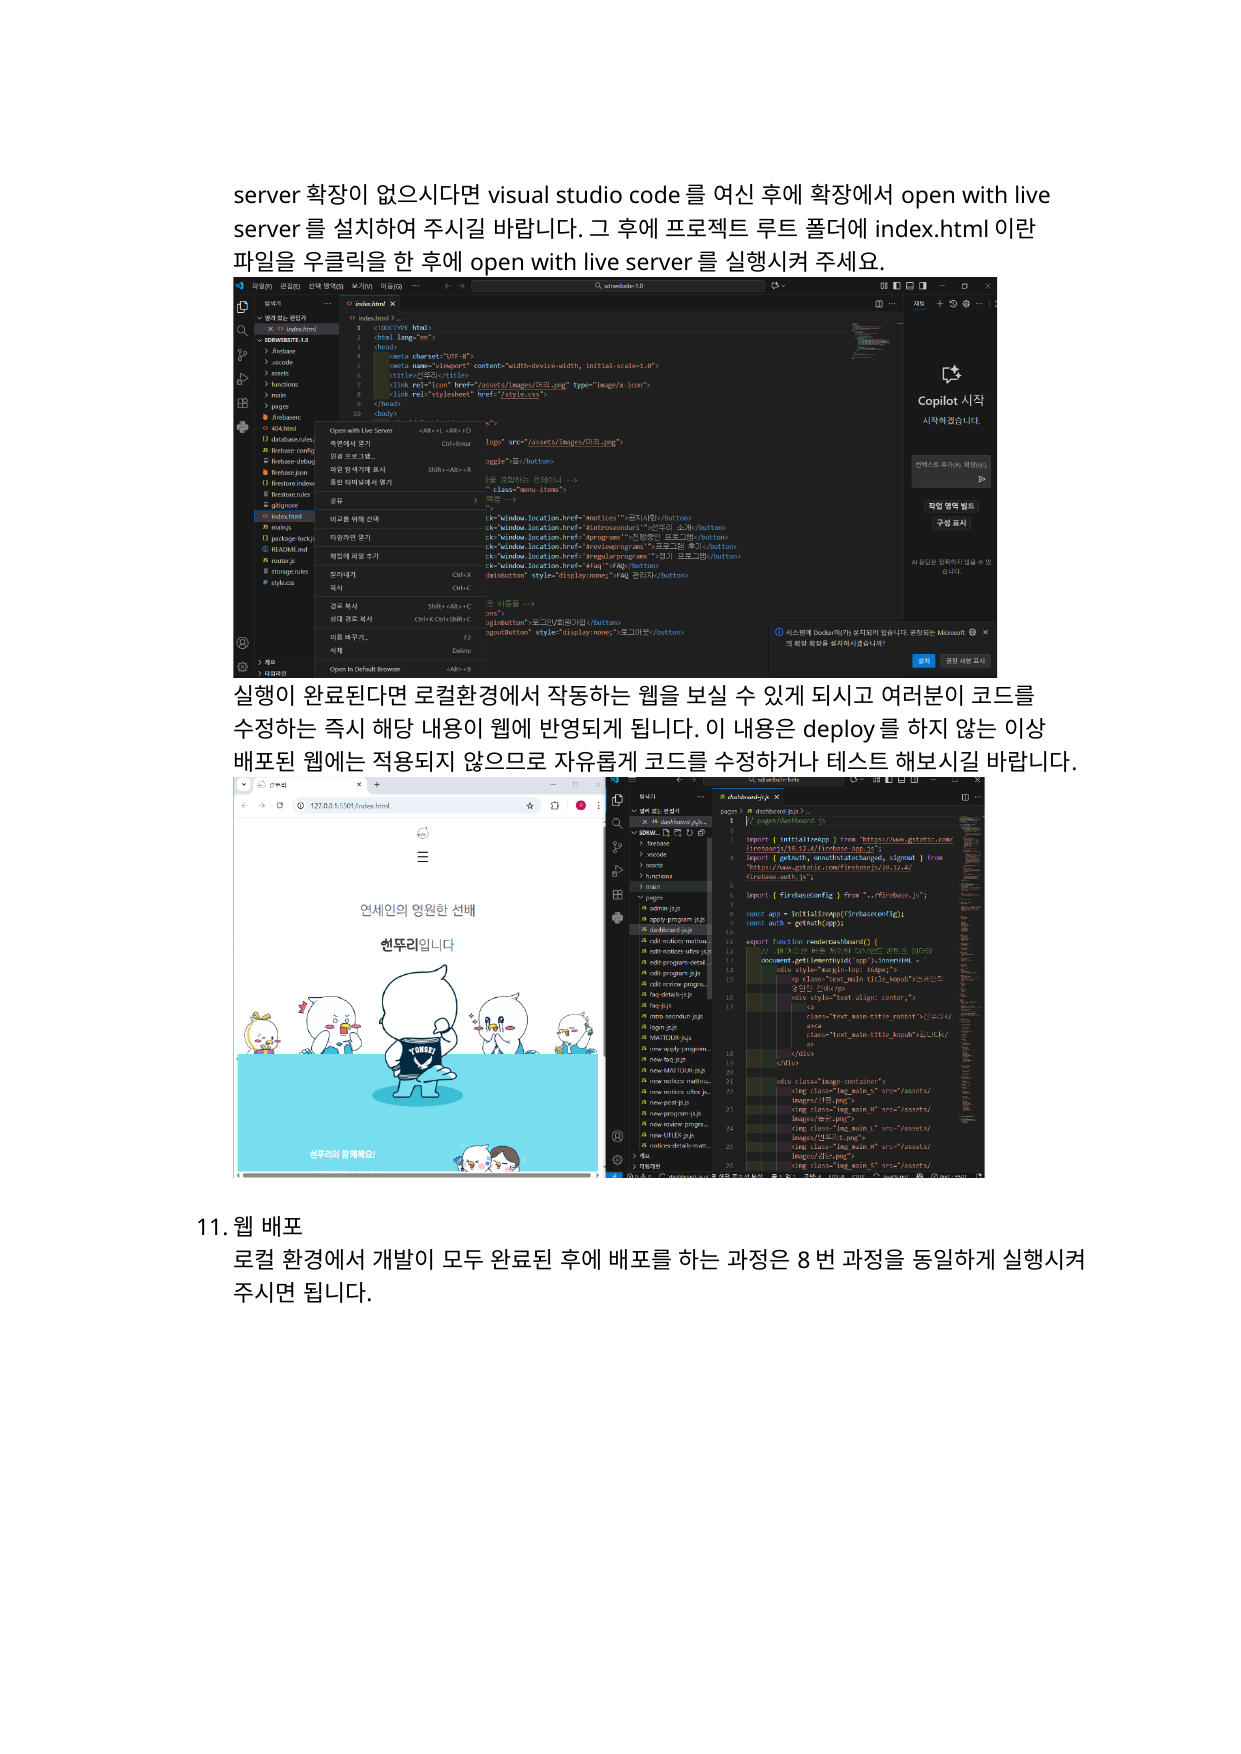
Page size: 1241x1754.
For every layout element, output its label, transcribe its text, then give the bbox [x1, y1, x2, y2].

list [233, 177, 1090, 277]
picture [233, 277, 998, 678]
list 로컬 환경에서 개발이 모두 완료된 후에 배포를 하는 과정은 8번 과정을 동일하게 실행시켜 주시면 됩니다. [233, 1242, 1090, 1308]
list 실행이 완료된다면 로컬환경에서 작동하는 웹을 보실 수 있게 되시고 여러분이 코드를 수정하는 즉시 해당 내용이 웹에 반영되게 됩니다. 이 내용은 deploy를 하지 않는 이상 배포된 웹에는 적용되지 않으므로 자유롭게 코드를 수정하거나 테스트 해보시길 바랍니다. [233, 677, 1090, 777]
picture [233, 777, 985, 1178]
list 웹 배포 [196, 1208, 1090, 1242]
